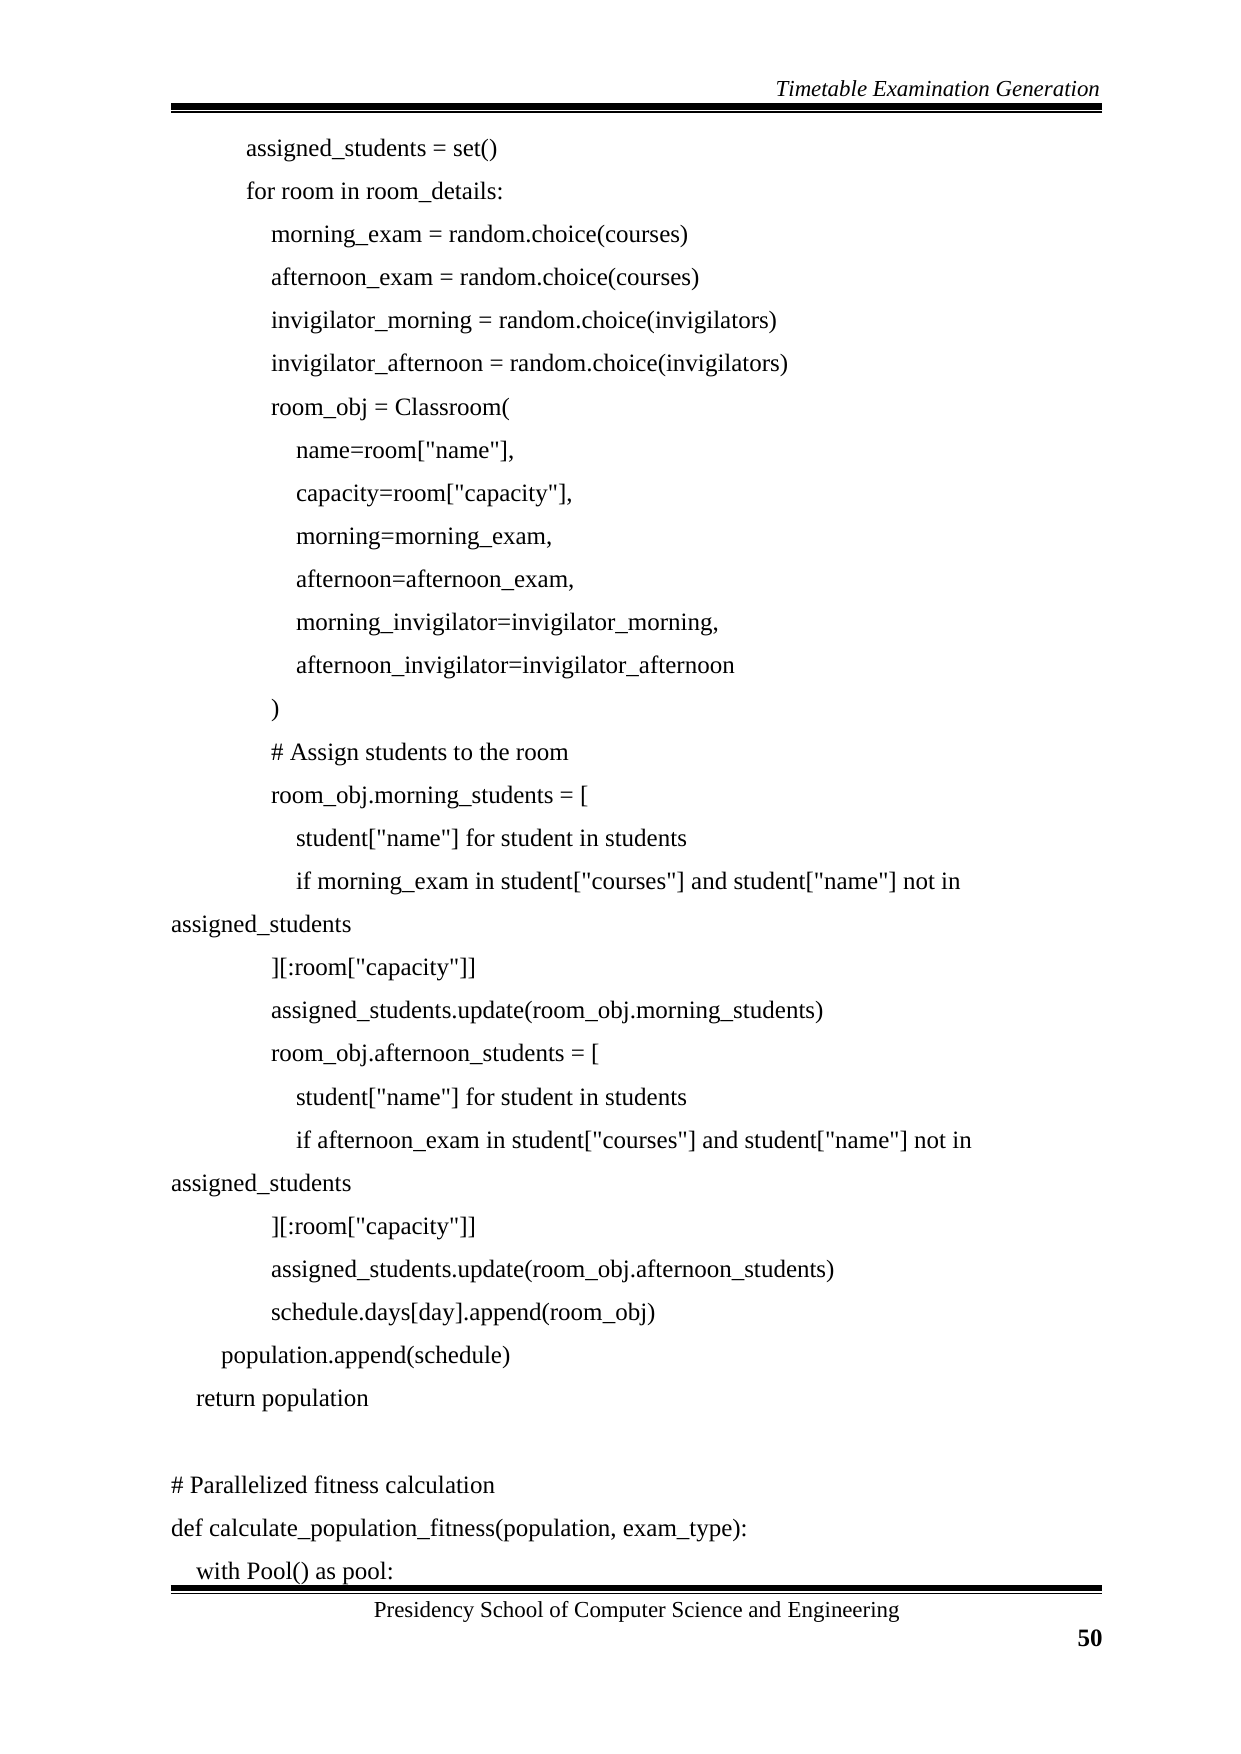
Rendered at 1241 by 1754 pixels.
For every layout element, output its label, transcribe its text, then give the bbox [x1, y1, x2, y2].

text ][:room["capacity"]] [171, 1211, 1102, 1240]
text afternoon=afternoon_exam, [171, 564, 1102, 593]
text capacity=room["capacity"], [171, 478, 1102, 507]
text # Assign students to the room [171, 737, 1102, 765]
text for room in room_details: [171, 176, 1102, 205]
text name=room["name"], [171, 435, 1102, 463]
text assigned_students.update(room_obj.morning_students) [171, 995, 1102, 1024]
text student["name"] for student in students [171, 823, 1102, 852]
text with Pool() as pool: [171, 1556, 1102, 1585]
text # Parallelized fitness calculation [171, 1470, 1102, 1498]
text assigned_students = set() [171, 133, 1102, 162]
text population.append(schedule) [171, 1340, 1102, 1369]
text afternoon_exam = random.choice(courses) [171, 262, 1102, 291]
text return population [171, 1383, 1102, 1412]
text room_obj.morning_students = [ [171, 780, 1102, 808]
text schedule.days[day].append(room_obj) [171, 1297, 1102, 1326]
text if morning_exam in student["courses"] and student["name"] not in assigned_students [171, 866, 1102, 938]
text invigilator_morning = random.choice(invigilators) [171, 305, 1102, 334]
text room_obj.afternoon_students = [ [171, 1038, 1102, 1067]
text room_obj = Classroom( [171, 392, 1102, 420]
text if afternoon_exam in student["courses"] and student["name"] not in assigned_students [171, 1125, 1102, 1197]
text morning=morning_exam, [171, 521, 1102, 550]
text assigned_students.update(room_obj.afternoon_students) [171, 1254, 1102, 1283]
text student["name"] for student in students [171, 1082, 1102, 1110]
text invigilator_afternoon = random.choice(invigilators) [171, 348, 1102, 377]
text morning_invigilator=invigilator_morning, [171, 607, 1102, 636]
text afternoon_invigilator=invigilator_afternoon [171, 650, 1102, 679]
text ) [171, 693, 1102, 722]
text morning_exam = random.choice(courses) [171, 219, 1102, 248]
text def calculate_population_fitness(population, exam_type): [171, 1513, 1102, 1542]
text ][:room["capacity"]] [171, 952, 1102, 981]
